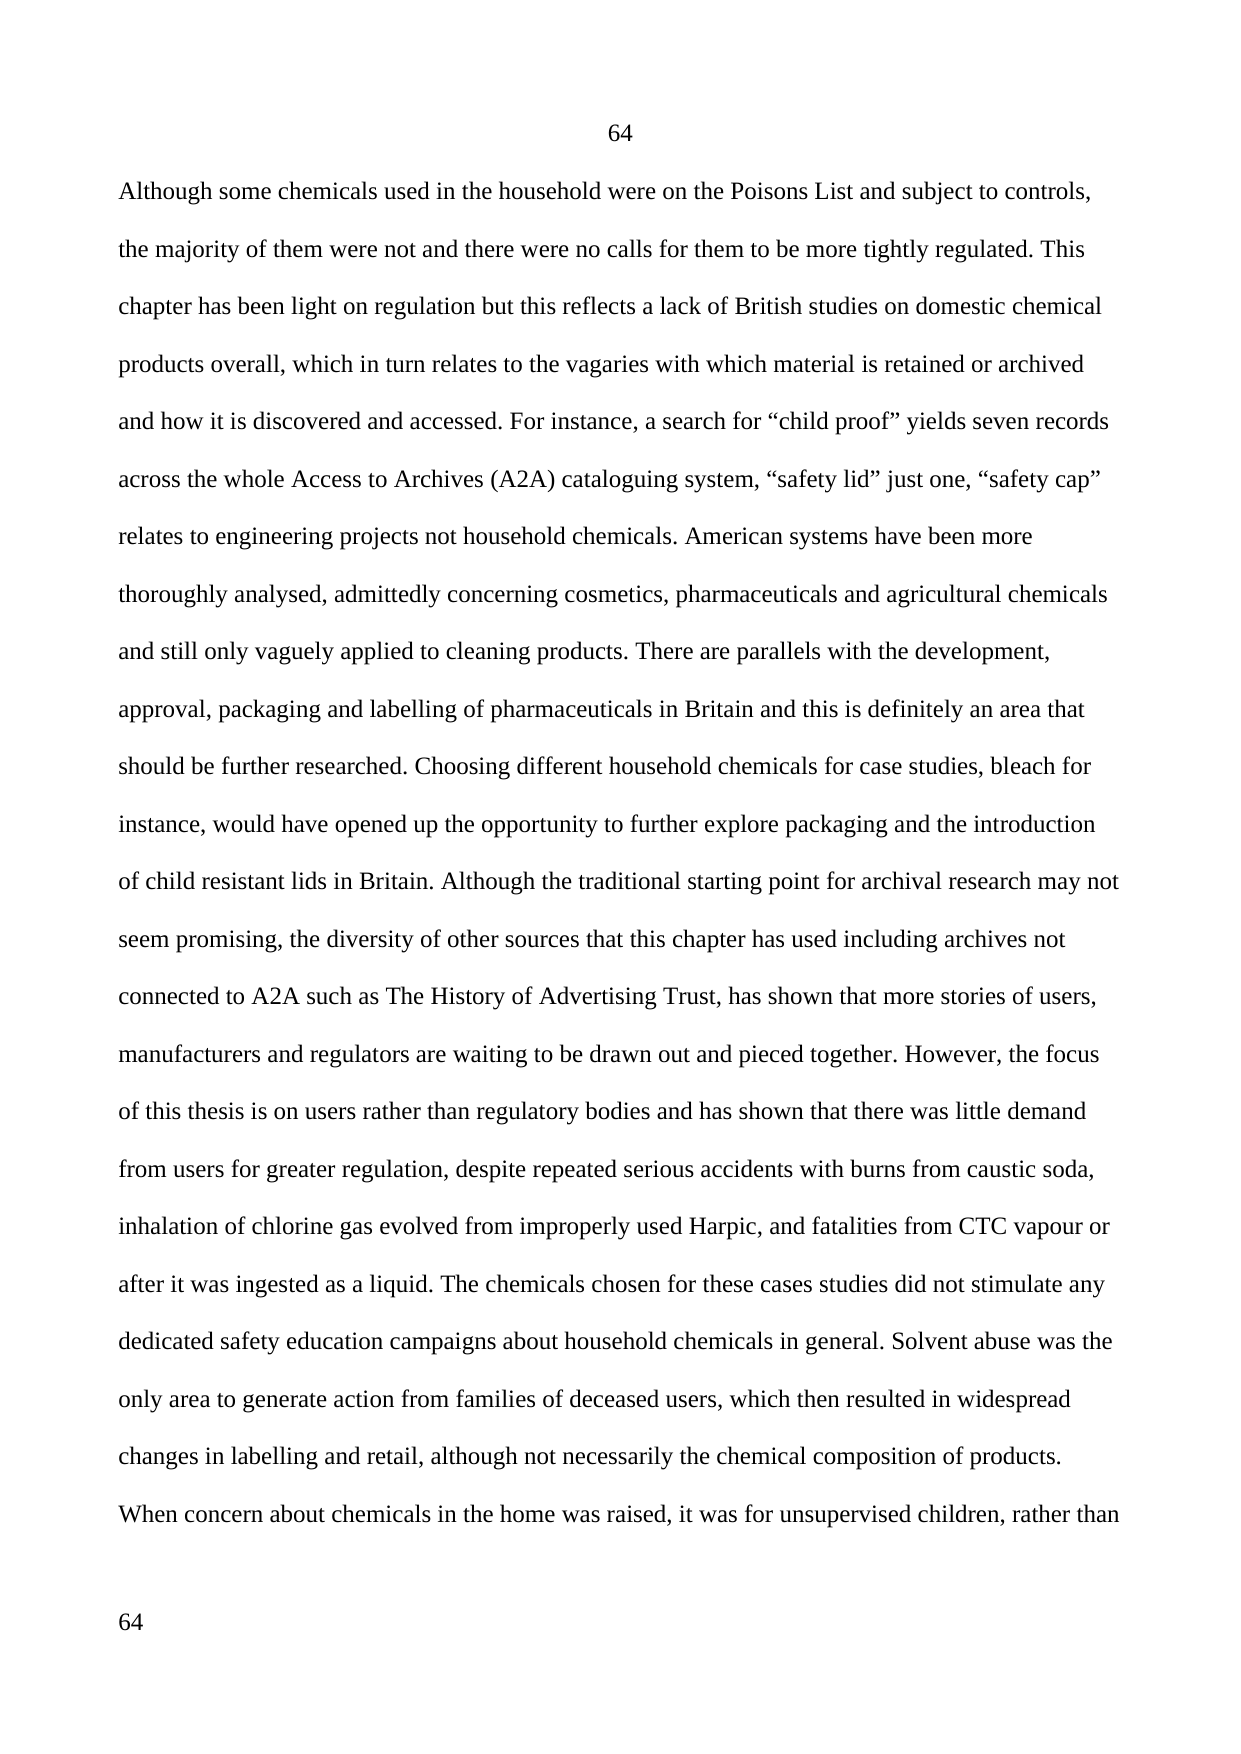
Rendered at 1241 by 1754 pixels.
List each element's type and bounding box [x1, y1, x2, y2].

text [118, 176, 1122, 1528]
